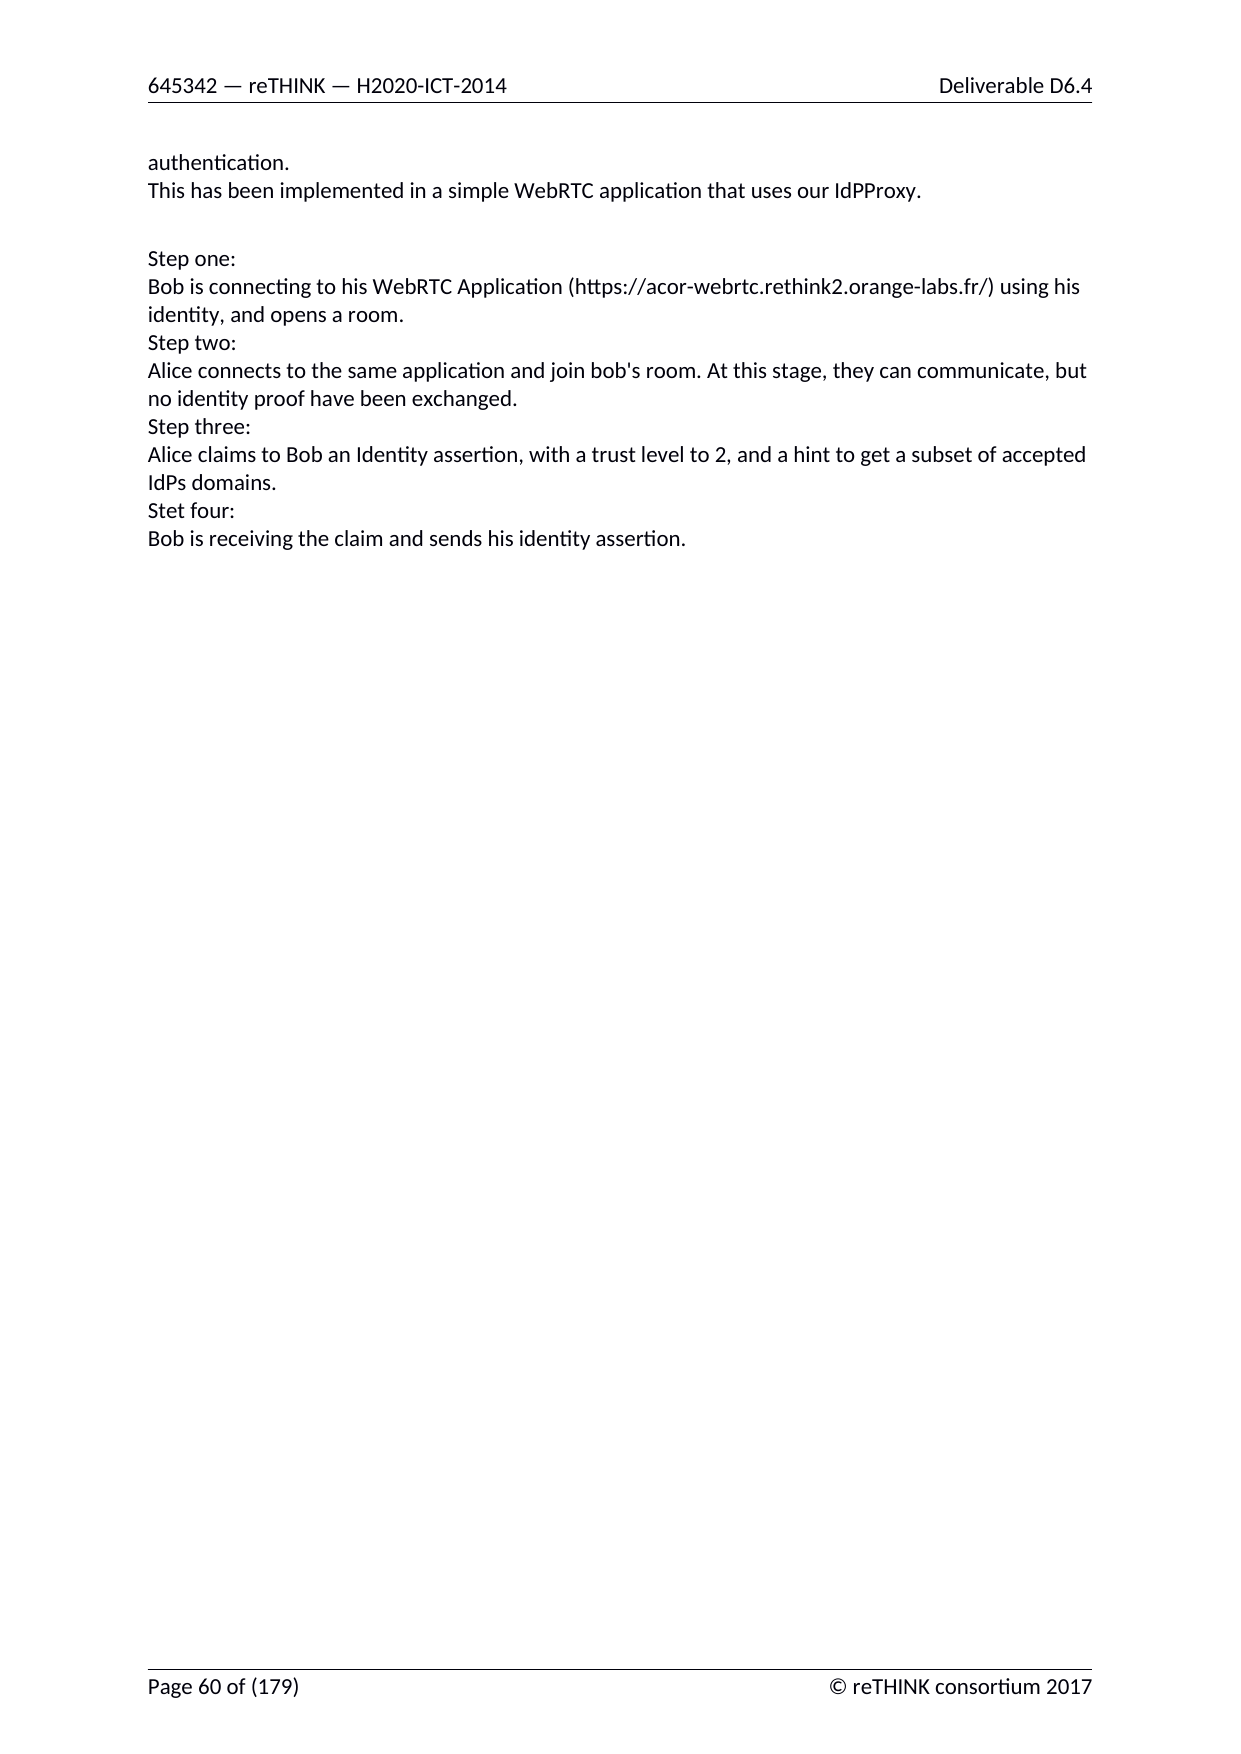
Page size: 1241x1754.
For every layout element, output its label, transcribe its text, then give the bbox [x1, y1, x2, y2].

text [148, 148, 1092, 204]
text Step one: Bob is connecting to his WebRTC Application (https://acor-webrtc.rethink2.orange-labs.fr/) using his identity, and opens a room. Step two: Alice connects to the same application and join bob's room. At this stage, they can communicate, but no identity proof have been exchanged. Step three: Alice claims to Bob an Identity assertion, with a trust level to 2, and a hint to get a subset of accepted IdPs domains. Stet four: Bob is receiving the claim and sends his identity assertion. [148, 216, 1092, 552]
